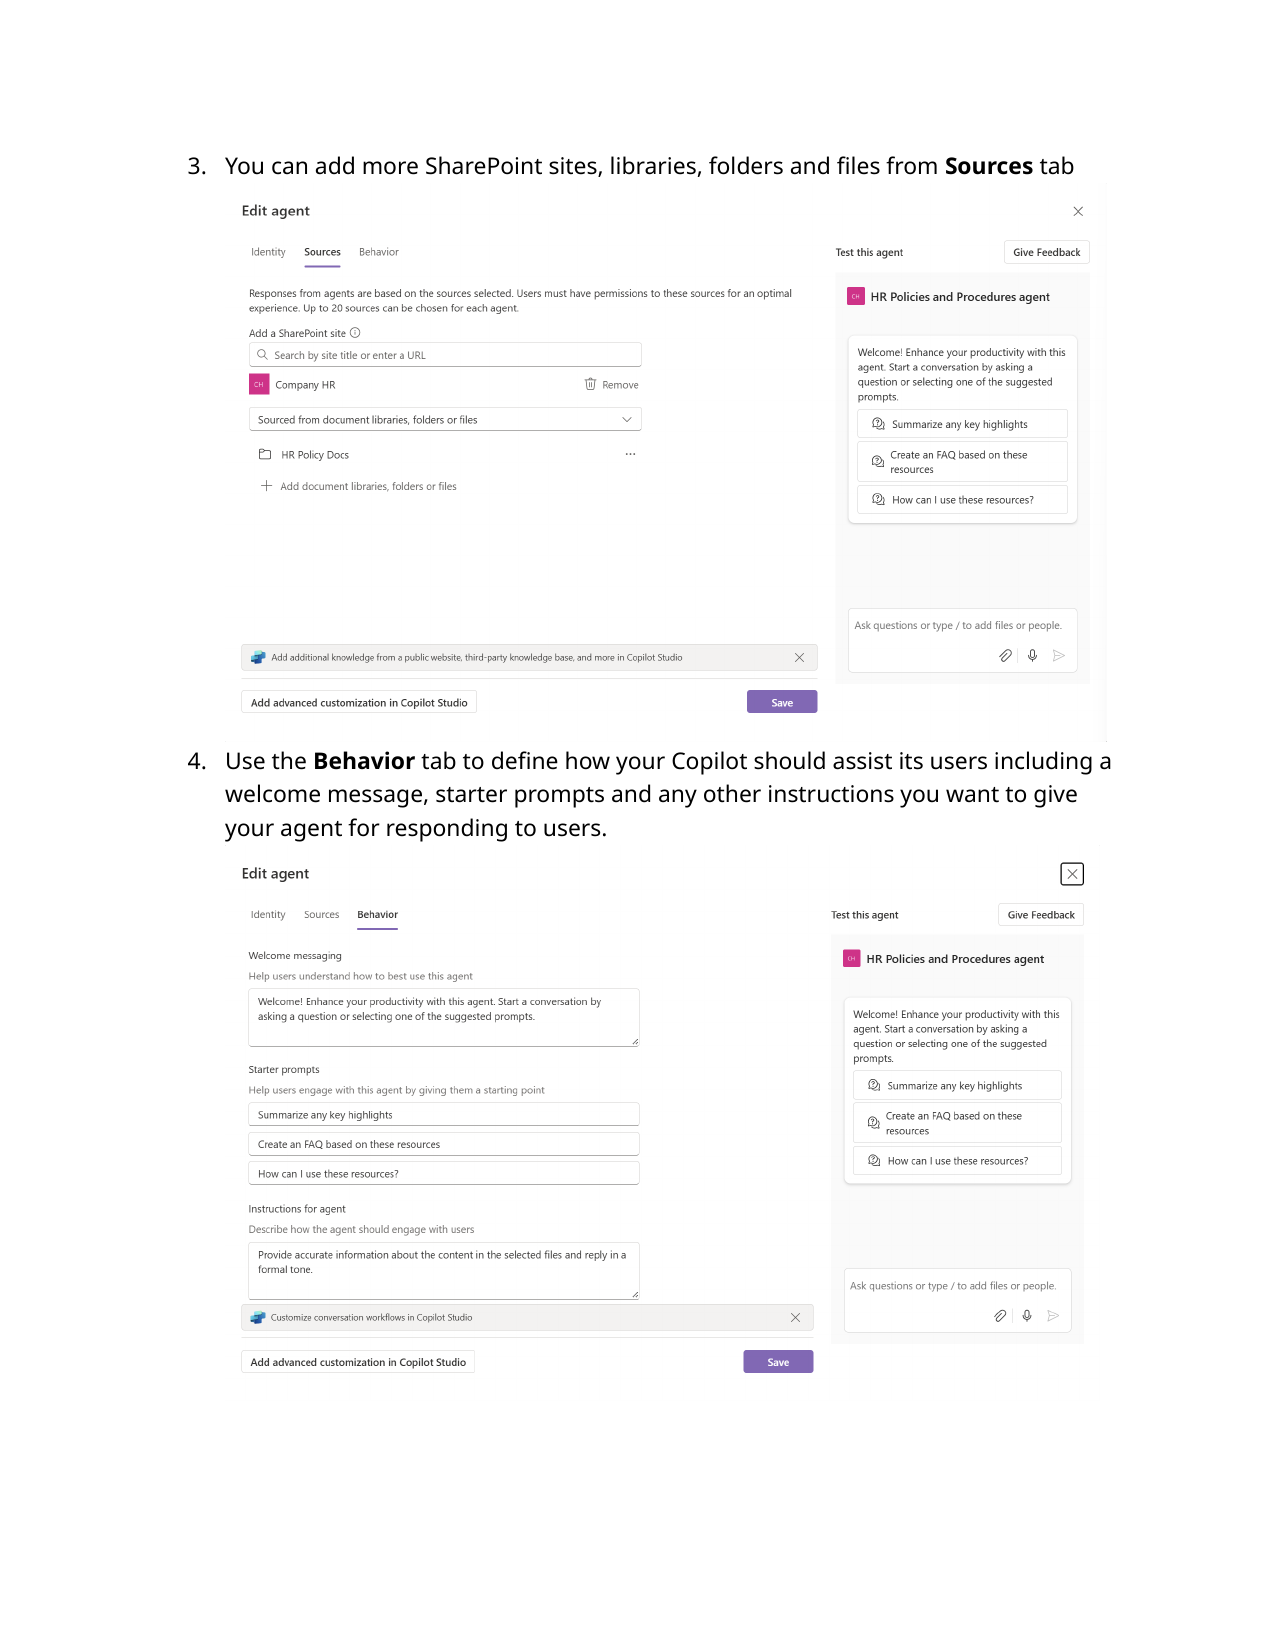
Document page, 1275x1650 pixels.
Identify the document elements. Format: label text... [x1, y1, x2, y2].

picture [225, 183, 1107, 742]
picture [225, 845, 1100, 1401]
